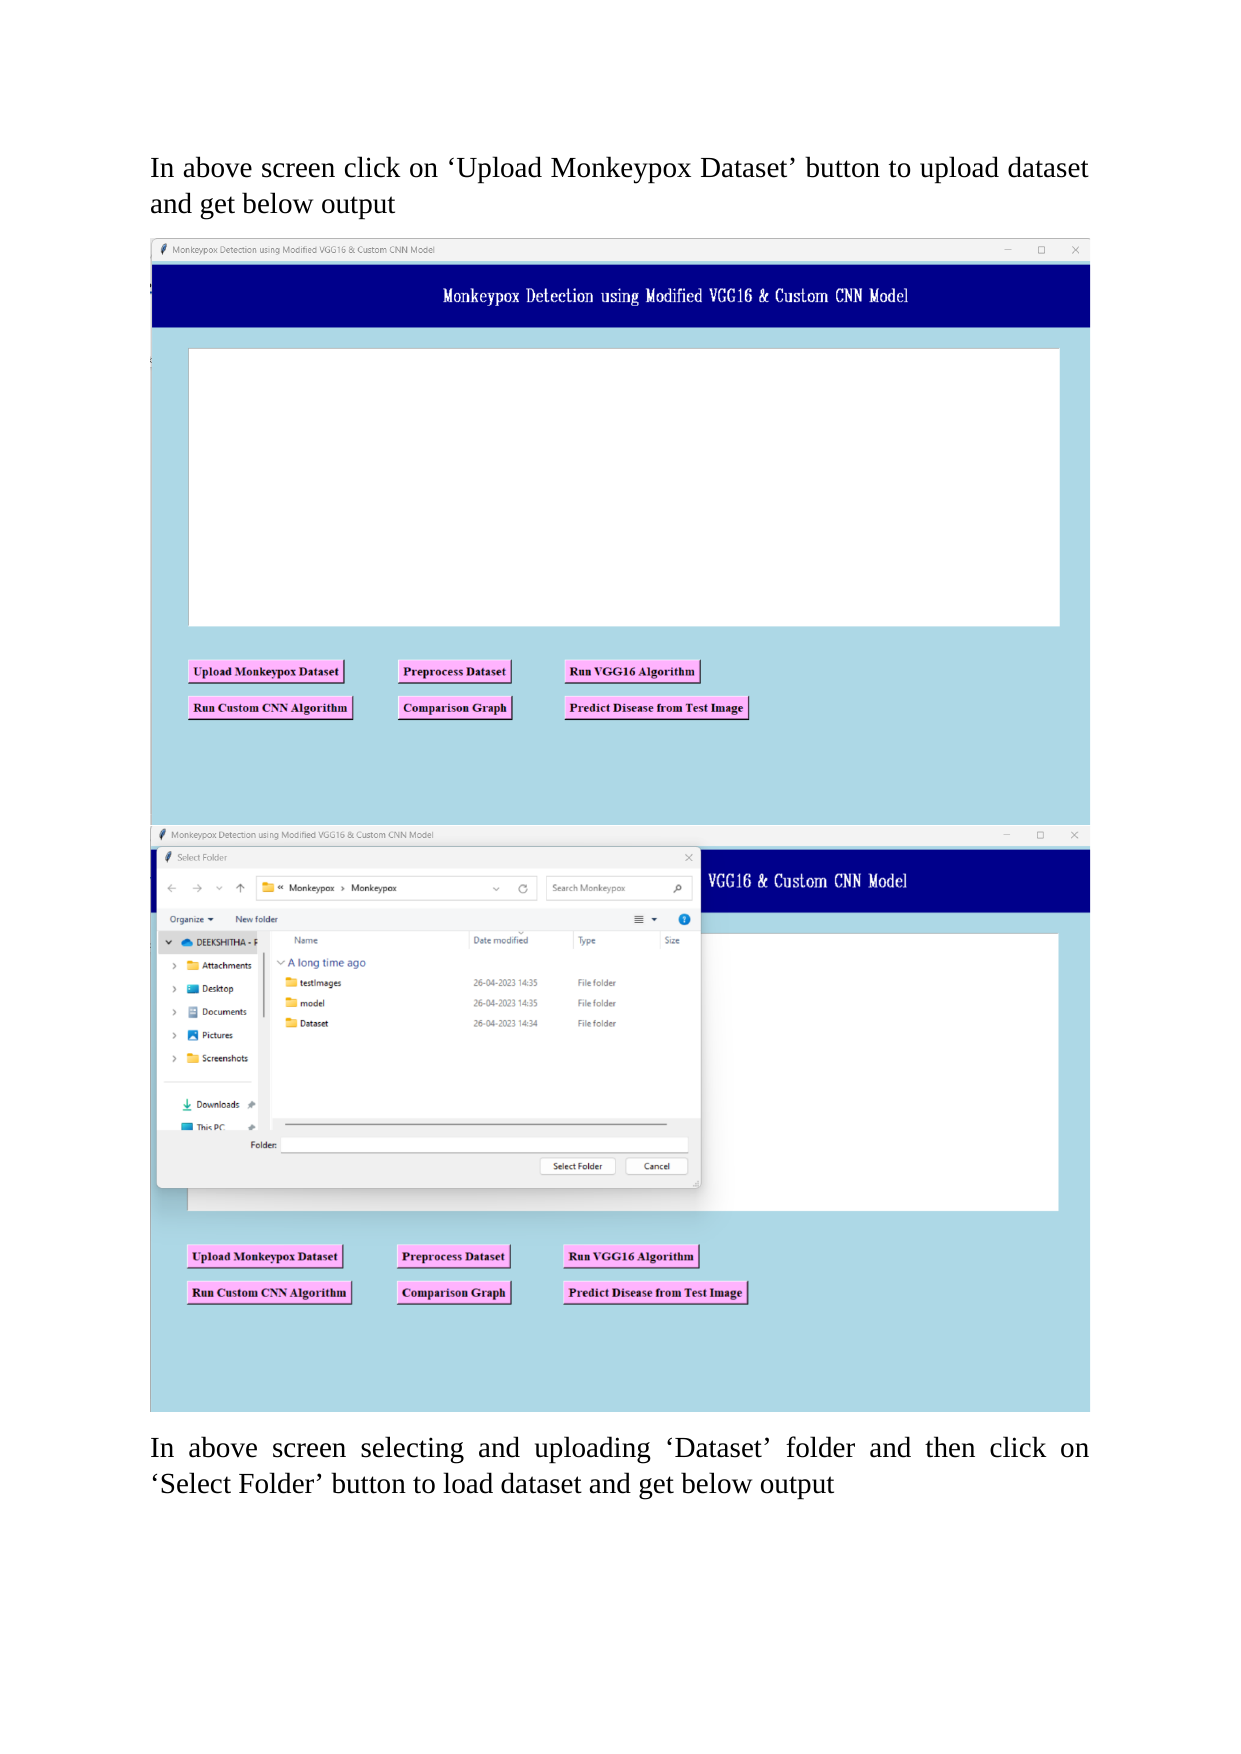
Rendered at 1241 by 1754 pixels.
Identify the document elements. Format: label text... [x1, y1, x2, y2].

text In above screen click on ‘Upload Monkeypox Dataset’ button to upload dataset and get below output [150, 150, 1090, 220]
text In above screen selecting and uploading ‘Dataset’ folder and then click on ‘Select Folder’ button to load dataset and get below output [150, 1431, 1090, 1500]
picture [150, 238, 1091, 825]
picture [150, 826, 1091, 1412]
